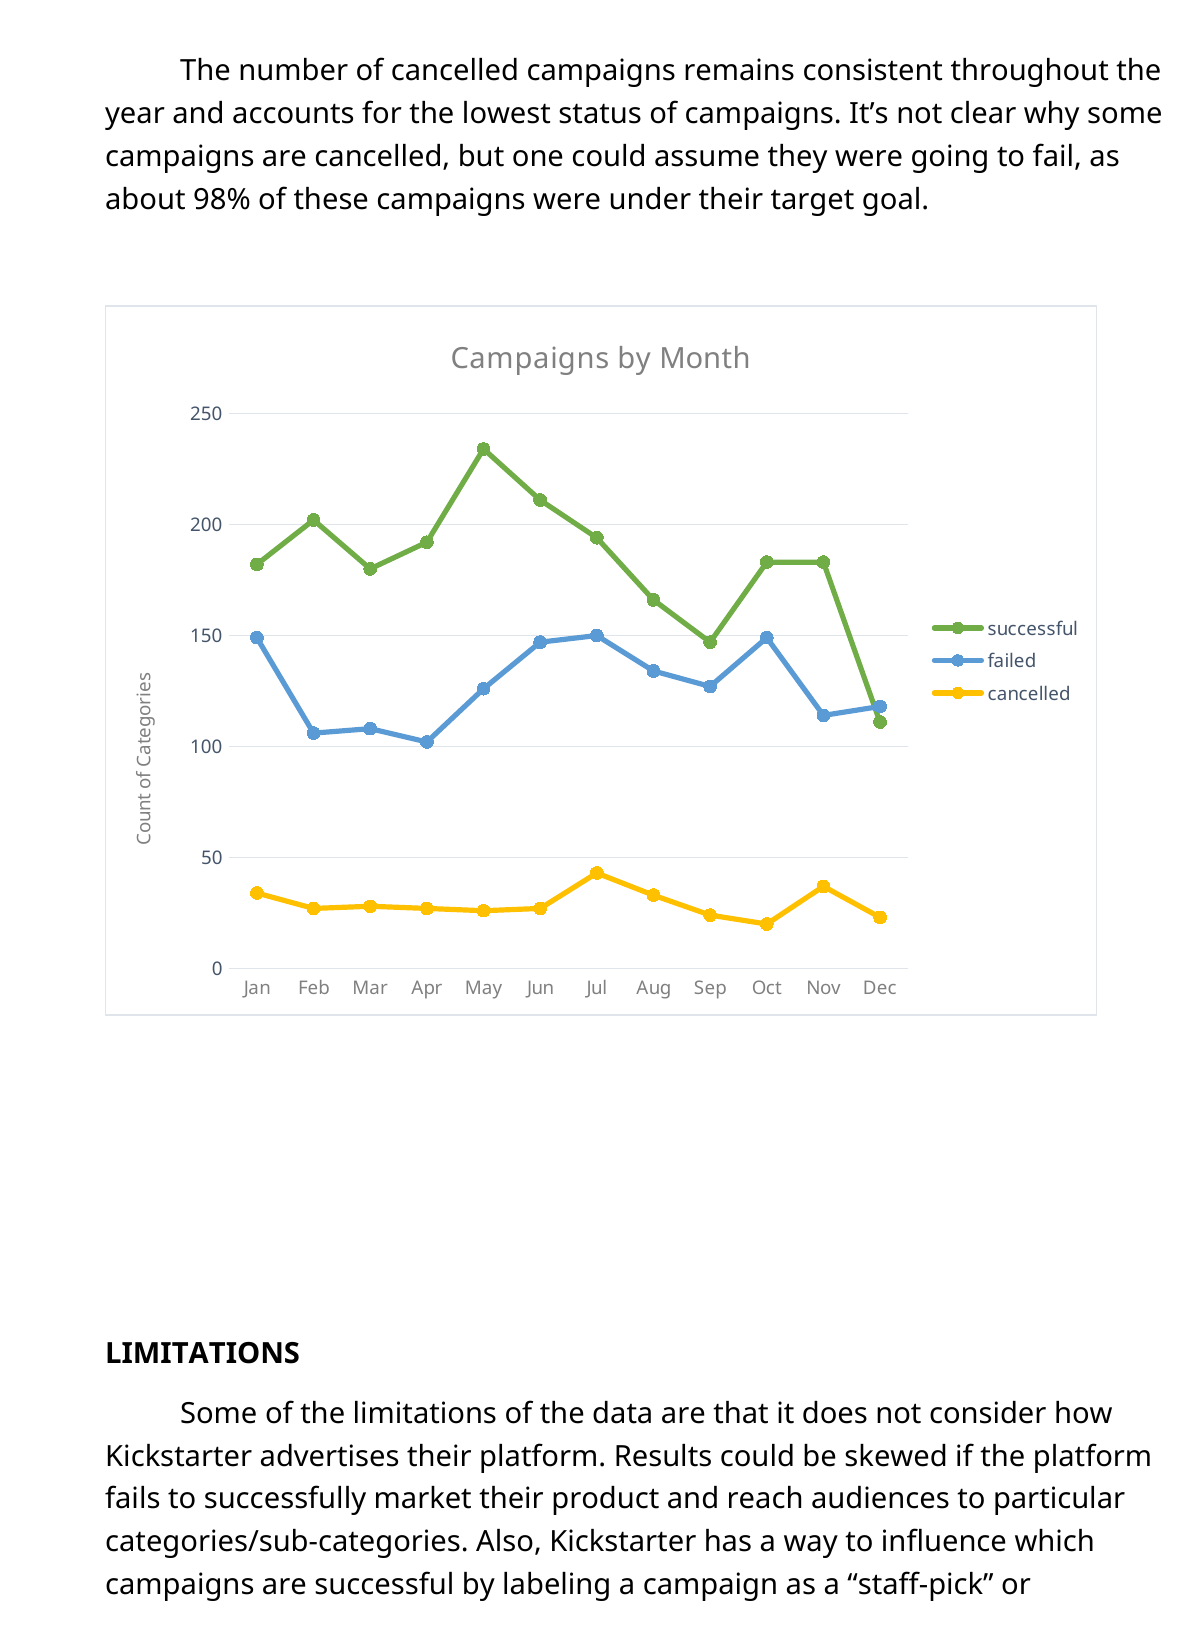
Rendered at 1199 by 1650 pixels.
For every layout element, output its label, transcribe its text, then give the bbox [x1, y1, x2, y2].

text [105, 1392, 1169, 1603]
text The number of cancelled campaigns remains consistent throughout the year and accounts for the lowest status of campaigns. It’s not clear why some campaigns are cancelled, but one could assume they were going to fail, as about 98% of these campaigns were under their target goal. [105, 49, 1169, 218]
text LIMITATIONS [30, 1332, 1169, 1372]
